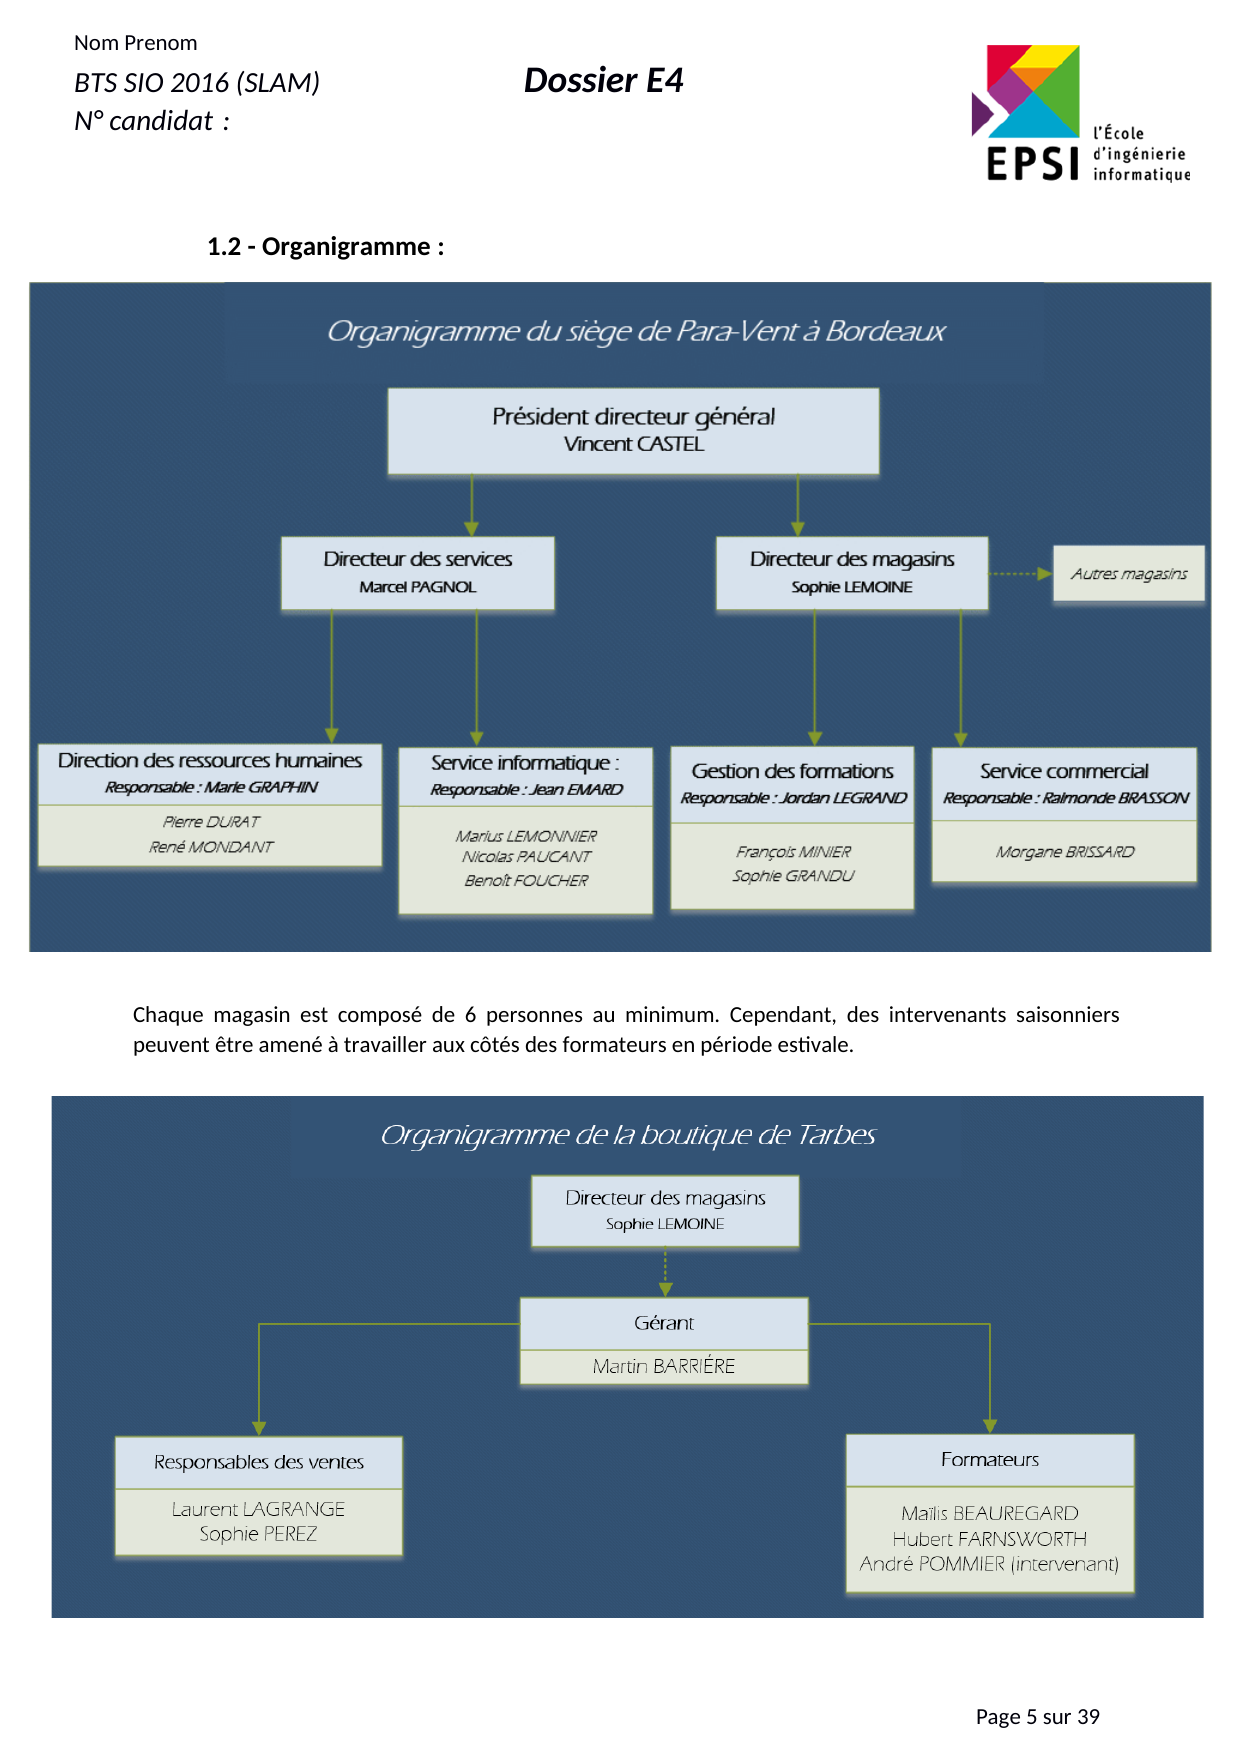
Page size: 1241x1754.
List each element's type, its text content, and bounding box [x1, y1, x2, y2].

picture [51, 1096, 1204, 1618]
subtitle 1.2 - Organigramme : [133, 229, 1122, 262]
picture [971, 45, 1190, 183]
text Chaque magasin est composé de 6 personnes au minimum. Cependant, des intervenants saisonniers peuvent être amené à travailler aux côtés des formateurs en période estivale. [133, 1000, 1122, 1058]
picture [28, 282, 1212, 952]
